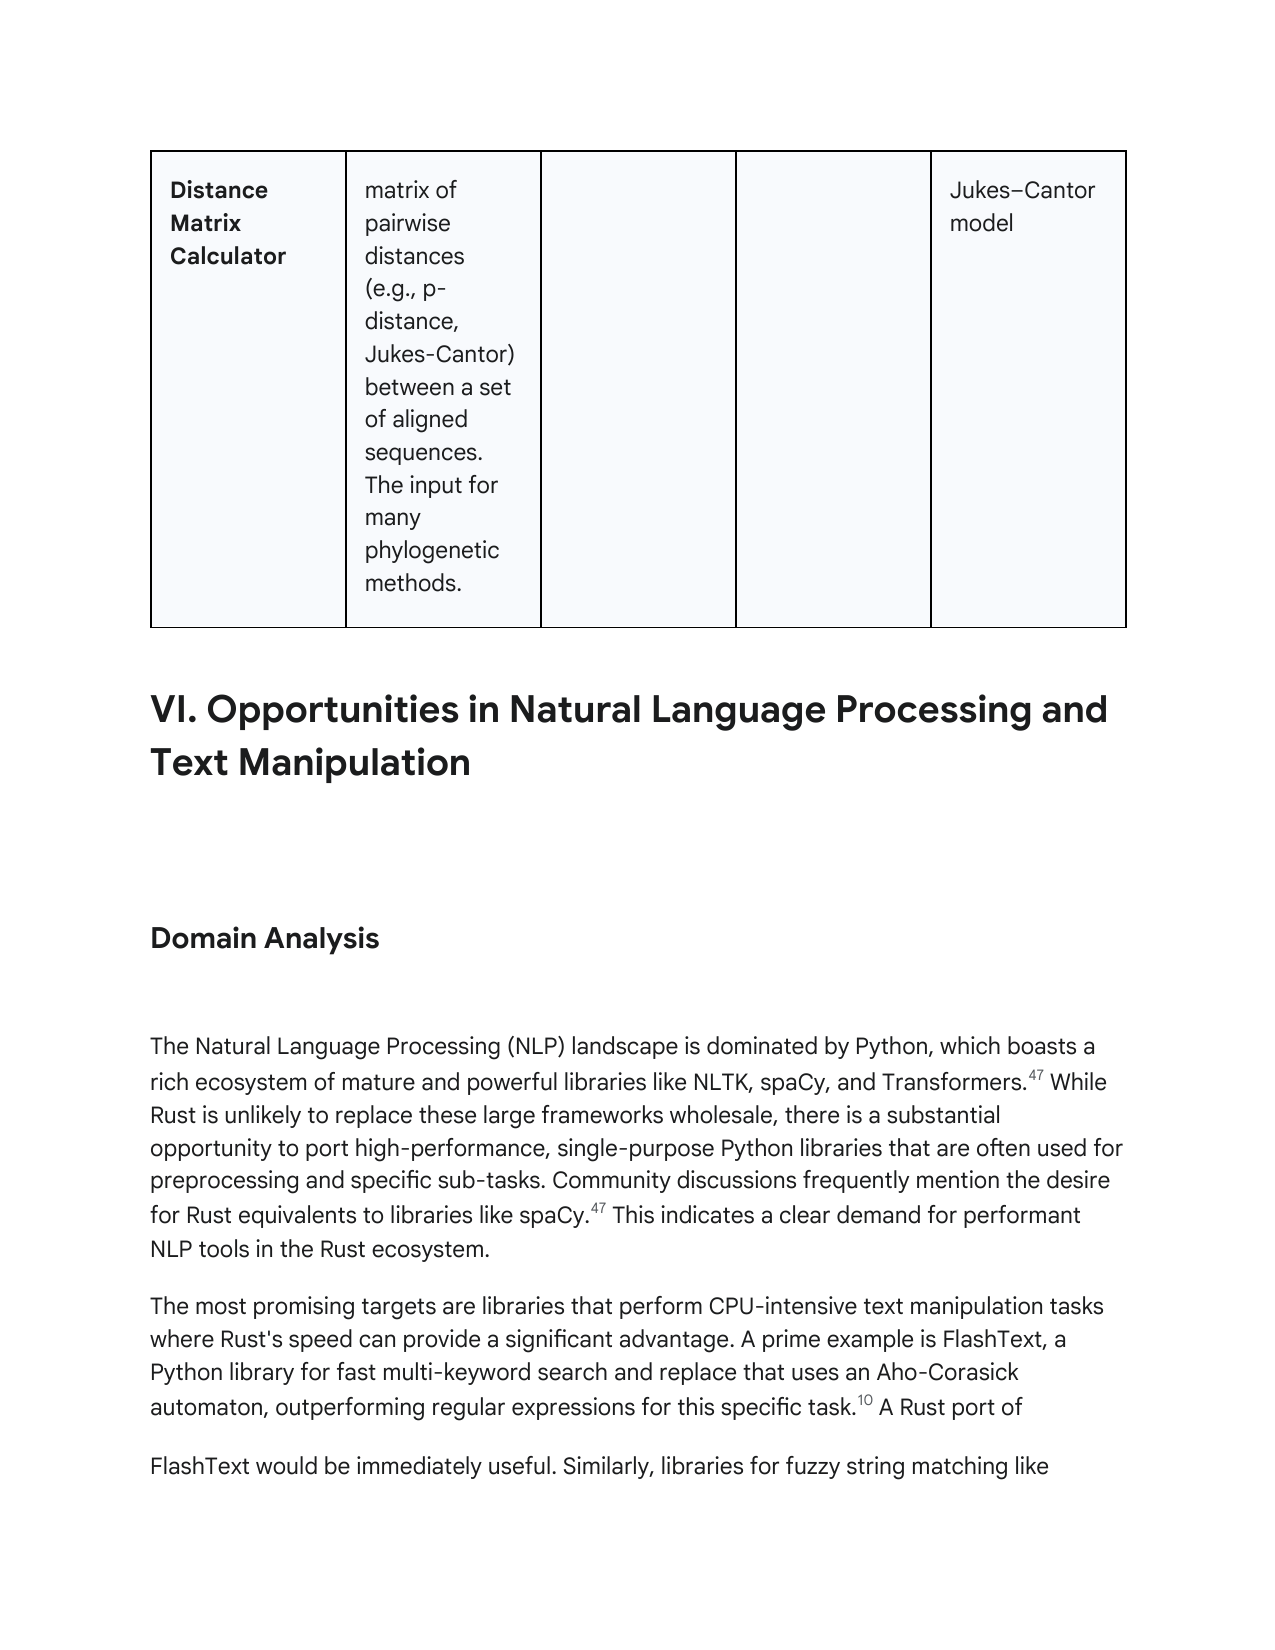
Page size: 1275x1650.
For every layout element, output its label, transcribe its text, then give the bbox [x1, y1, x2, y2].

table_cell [347, 152, 540, 626]
subtitle VI. Opportunities in Natural Language Processing and Text Manipulation [150, 686, 1125, 786]
subtitle Domain Analysis [150, 921, 1125, 957]
table_cell 4 [542, 152, 735, 626]
table_cell 4 [737, 152, 930, 626]
text The Natural Language Processing (NLP) landscape is dominated by Python, which boasts a rich ecosystem of mature and powerful libraries like NLTK, spaCy, and Transformers.47 While Rust is unlikely to replace these large frameworks wholesale, there is a substantial opportunity to port high-performance, single-purpose Python libraries that are often used for preprocessing and specific sub-tasks. Community discussions frequently mention the desire for Rust equivalents to libraries like spaCy.47 This indicates a clear demand for performant NLP tools in the Rust ecosystem. [150, 1033, 1125, 1264]
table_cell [932, 152, 1125, 626]
text The most promising targets are libraries that perform CPU-intensive text manipulation tasks where Rust's speed can provide a significant advantage. A prime example is FlashText, a Python library for fast multi-keyword search and replace that uses an Aho-Corasick automaton, outperforming regular expressions for this specific task.10 A Rust port of [150, 1293, 1125, 1422]
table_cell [152, 152, 345, 626]
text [150, 1452, 1125, 1481]
